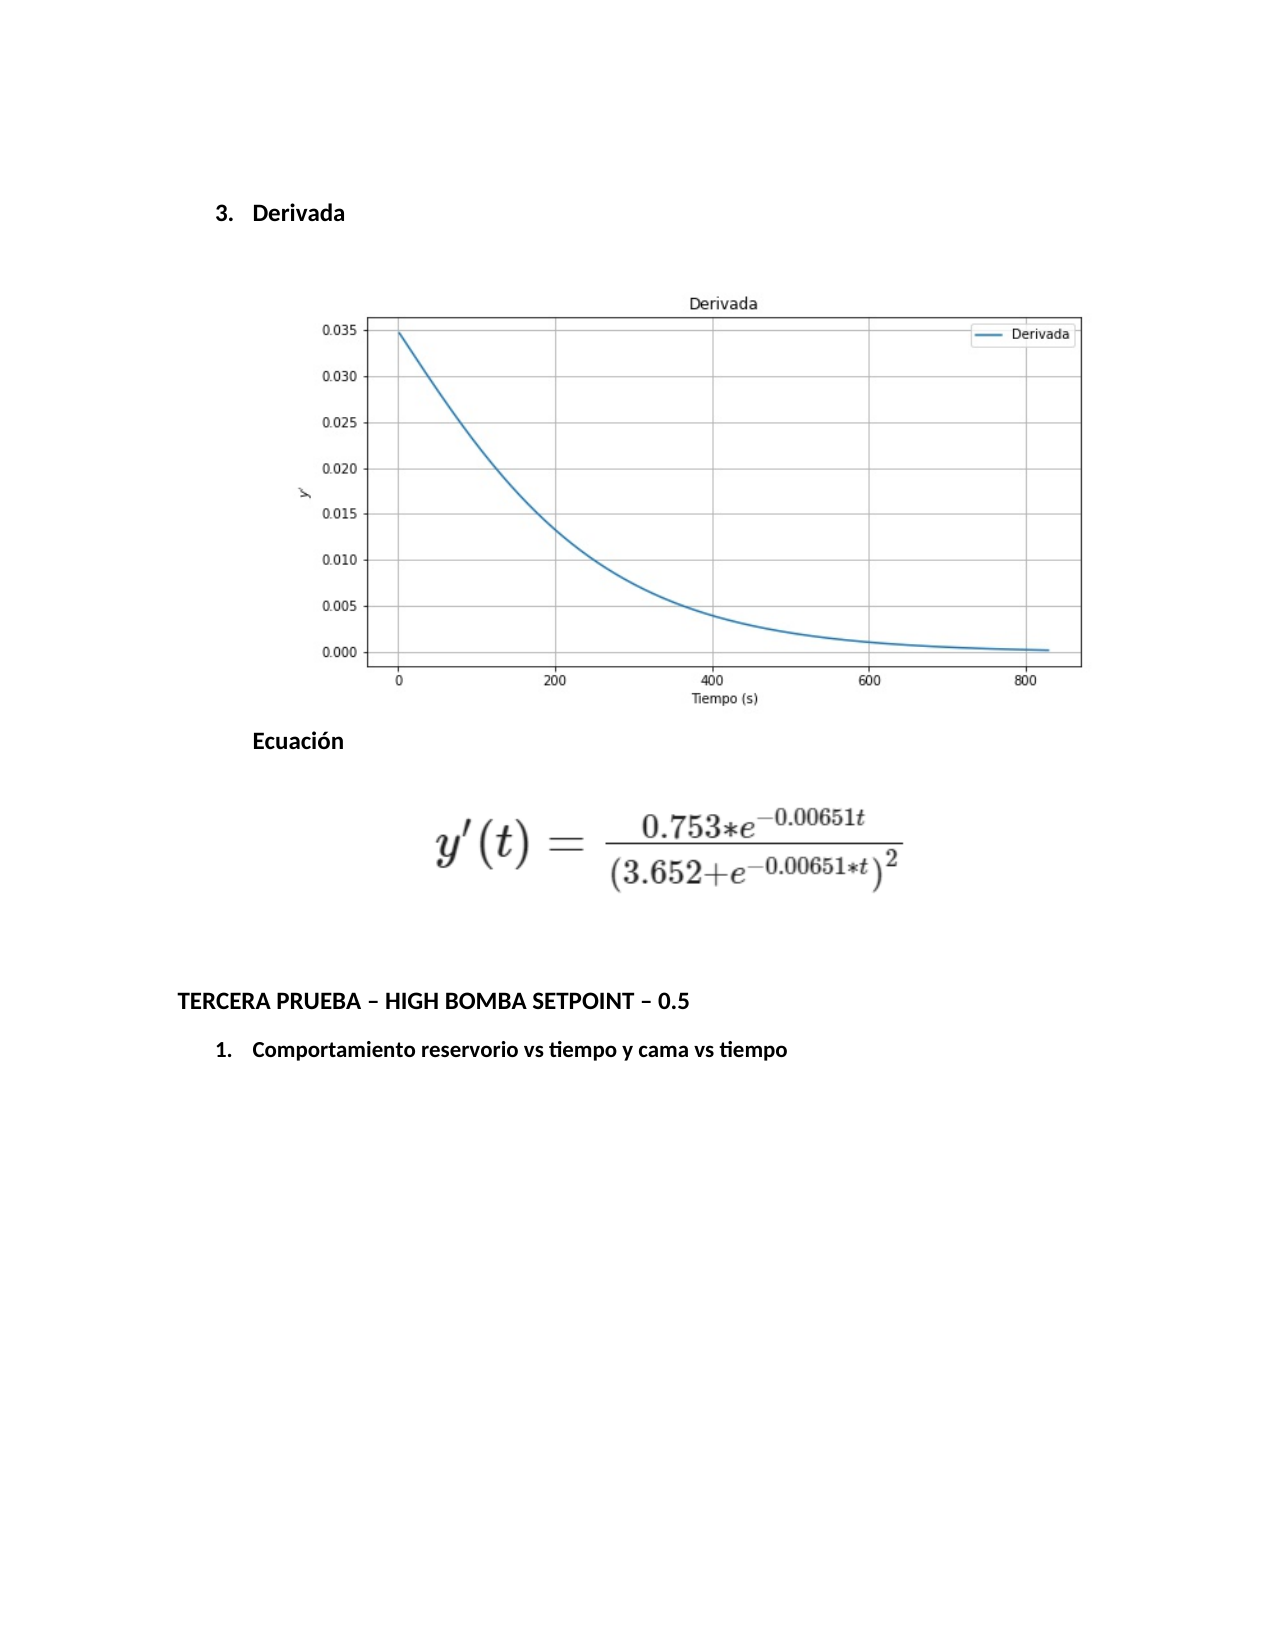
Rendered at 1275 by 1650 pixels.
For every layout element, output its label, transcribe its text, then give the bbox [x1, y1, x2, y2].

text TERCERA PRUEBA – HIGH BOMBA SETPOINT – 0.5 [177, 985, 1098, 1016]
list Ecuación [252, 726, 1098, 756]
picture [252, 263, 1173, 724]
list Comportamiento reservorio vs tiempo y cama vs tiempo [215, 1035, 1098, 1063]
list Derivada [215, 197, 1098, 228]
picture [432, 791, 918, 920]
